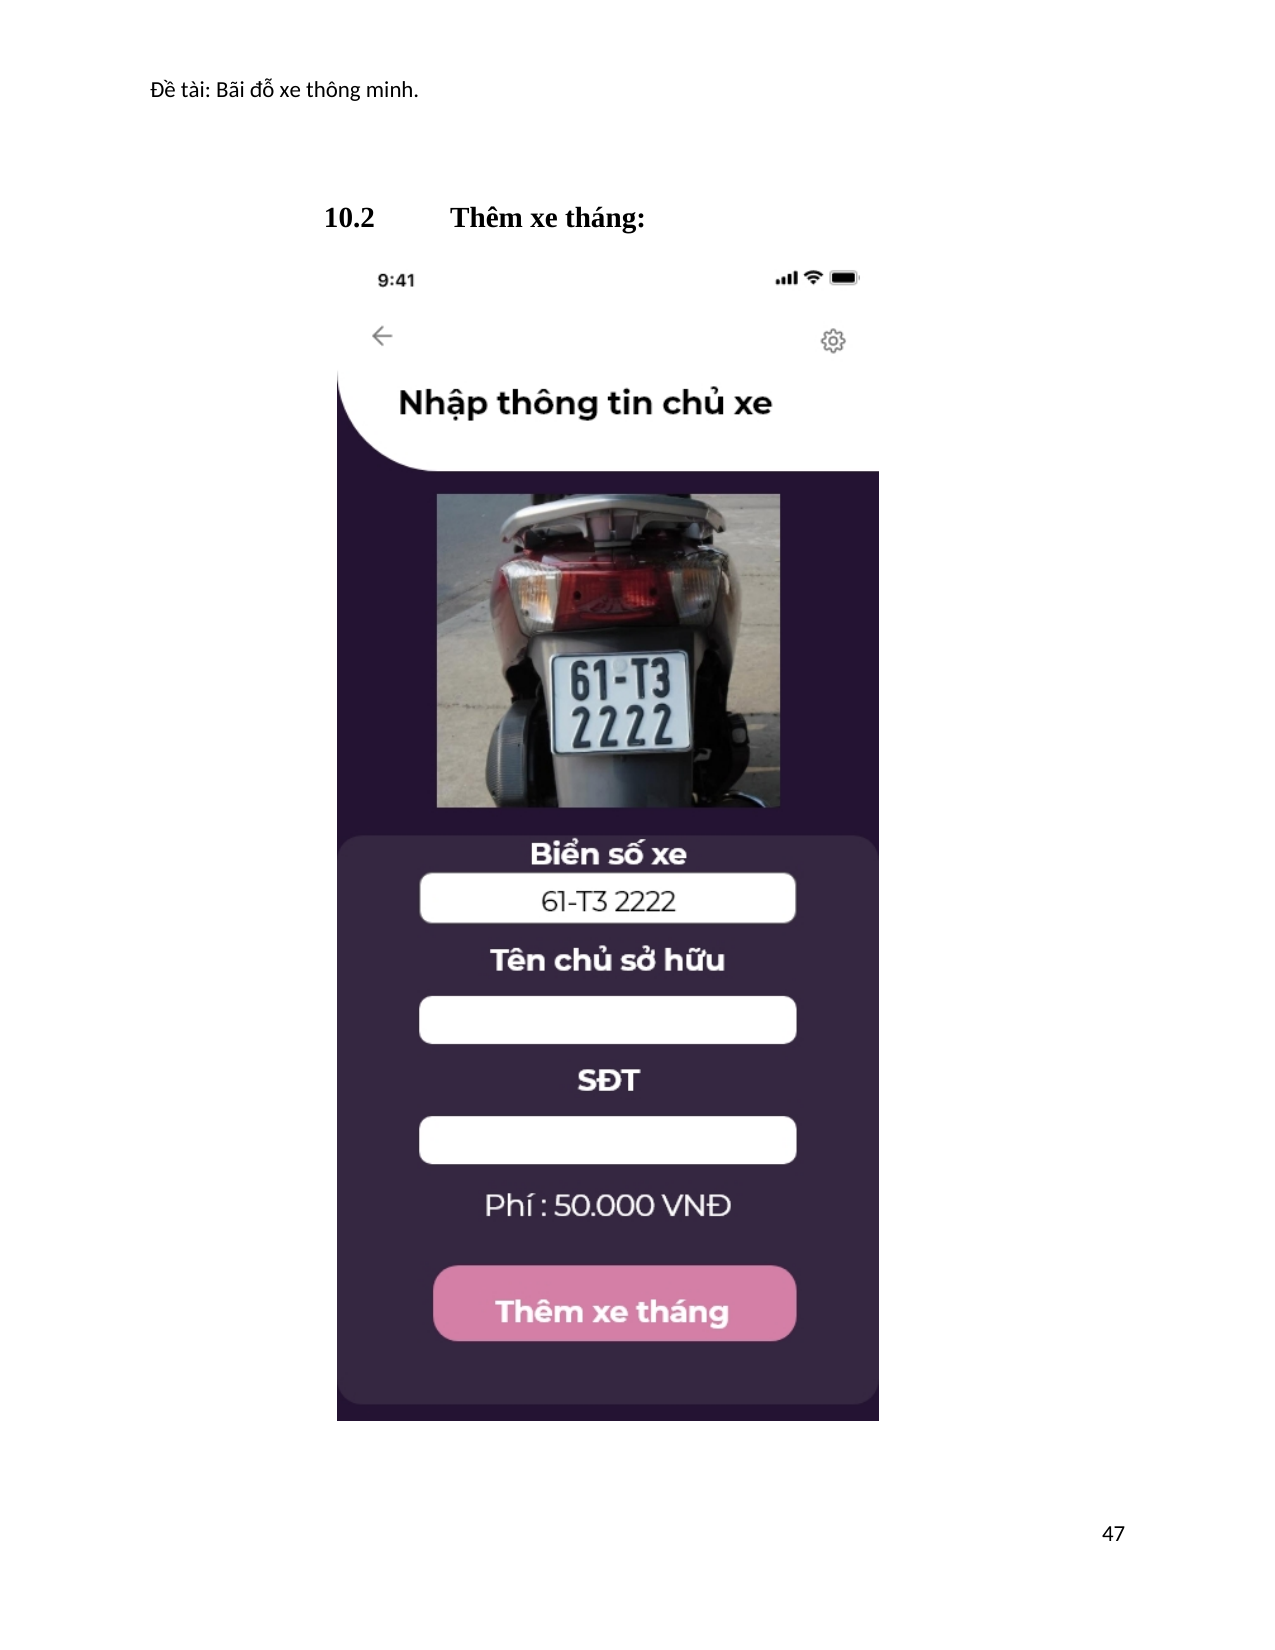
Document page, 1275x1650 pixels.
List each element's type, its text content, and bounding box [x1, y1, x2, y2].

text Thêm xe tháng: [300, 200, 1125, 234]
picture [337, 250, 879, 1421]
